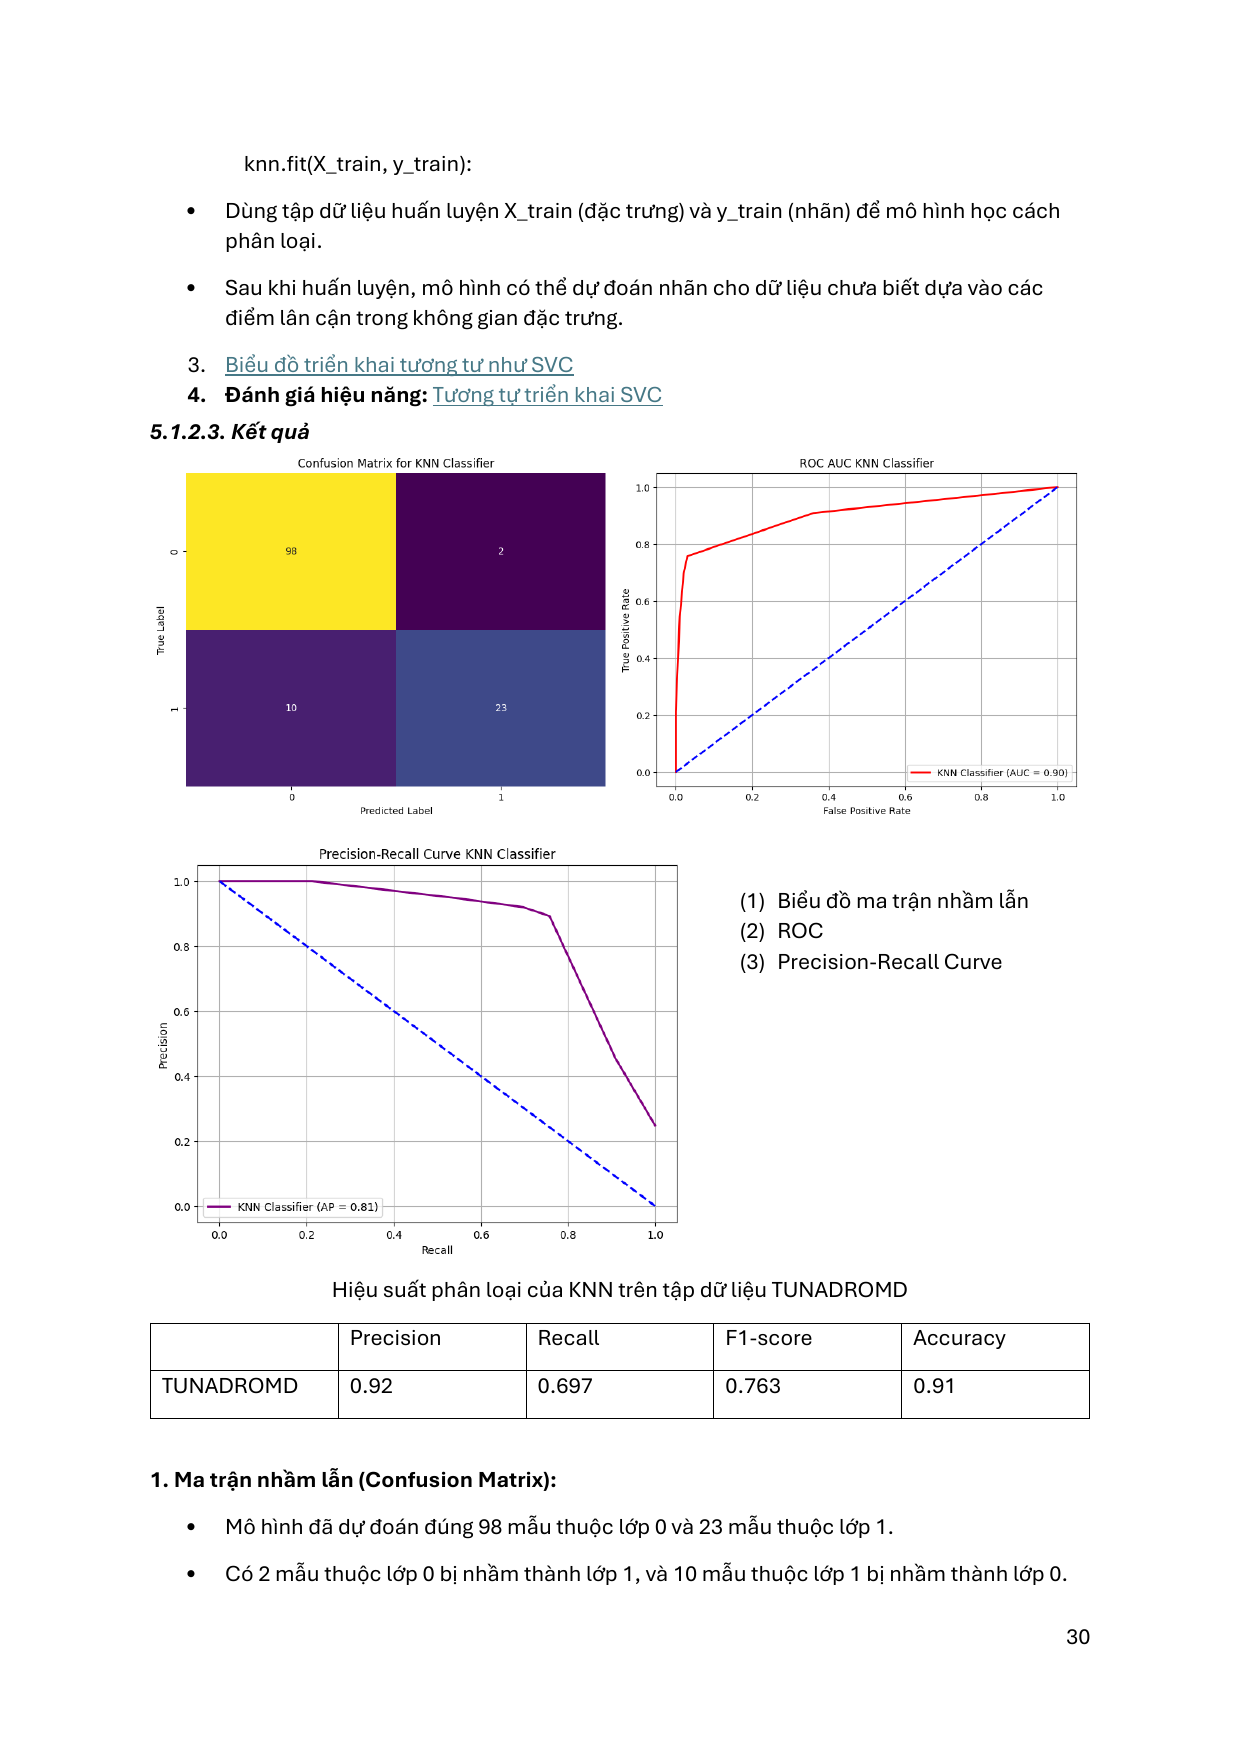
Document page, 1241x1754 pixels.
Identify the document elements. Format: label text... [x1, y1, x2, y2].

table_header Precision [339, 1324, 526, 1370]
subtitle 5.1.2.3. Kết quả [150, 418, 1090, 446]
table_header F1-score [714, 1324, 901, 1370]
list Biểu đồ ma trận nhầm lẫn [684, 887, 1090, 915]
list ROC [684, 917, 1090, 945]
table_header Recall [527, 1324, 713, 1370]
table_cell 0.763 [714, 1371, 901, 1418]
picture [150, 840, 684, 1263]
list Có 2 mẫu thuộc lớp 0 bị nhầm thành lớp 1, và 10 mẫu thuộc lớp 1 bị nhầm thành lớp 0. [187, 1560, 1090, 1588]
table_header Accuracy [902, 1324, 1089, 1370]
list Biểu đồ triển khai tương tư như SVC [187, 351, 1090, 379]
table_header [151, 1324, 338, 1370]
table_cell TUNADROMD [151, 1371, 338, 1418]
text 1. Ma trận nhầm lẫn (Confusion Matrix): [150, 1466, 1090, 1494]
picture [150, 452, 612, 822]
table_cell 0.91 [902, 1371, 1089, 1418]
list Đánh giá hiệu năng: Tương tự triển khai SVC [187, 381, 1090, 409]
text knn.fit(X_train, y_train): [150, 150, 1090, 178]
list Sau khi huấn luyện, mô hình có thể dự đoán nhãn cho dữ liệu chưa biết dựa vào các điểm lân cận trong không gian đặc trưng. [187, 274, 1090, 332]
table_cell 0.697 [527, 1371, 713, 1418]
picture [616, 452, 1083, 822]
table_cell 0.92 [339, 1371, 526, 1418]
list Precision-Recall Curve [684, 948, 1090, 976]
list Mô hình đã dự đoán đúng 98 mẫu thuộc lớp 0 và 23 mẫu thuộc lớp 1. [187, 1513, 1090, 1541]
list Dùng tập dữ liệu huấn luyện X_train (đặc trưng) và y_train (nhãn) để mô hình học cách phân loại. [187, 197, 1090, 255]
